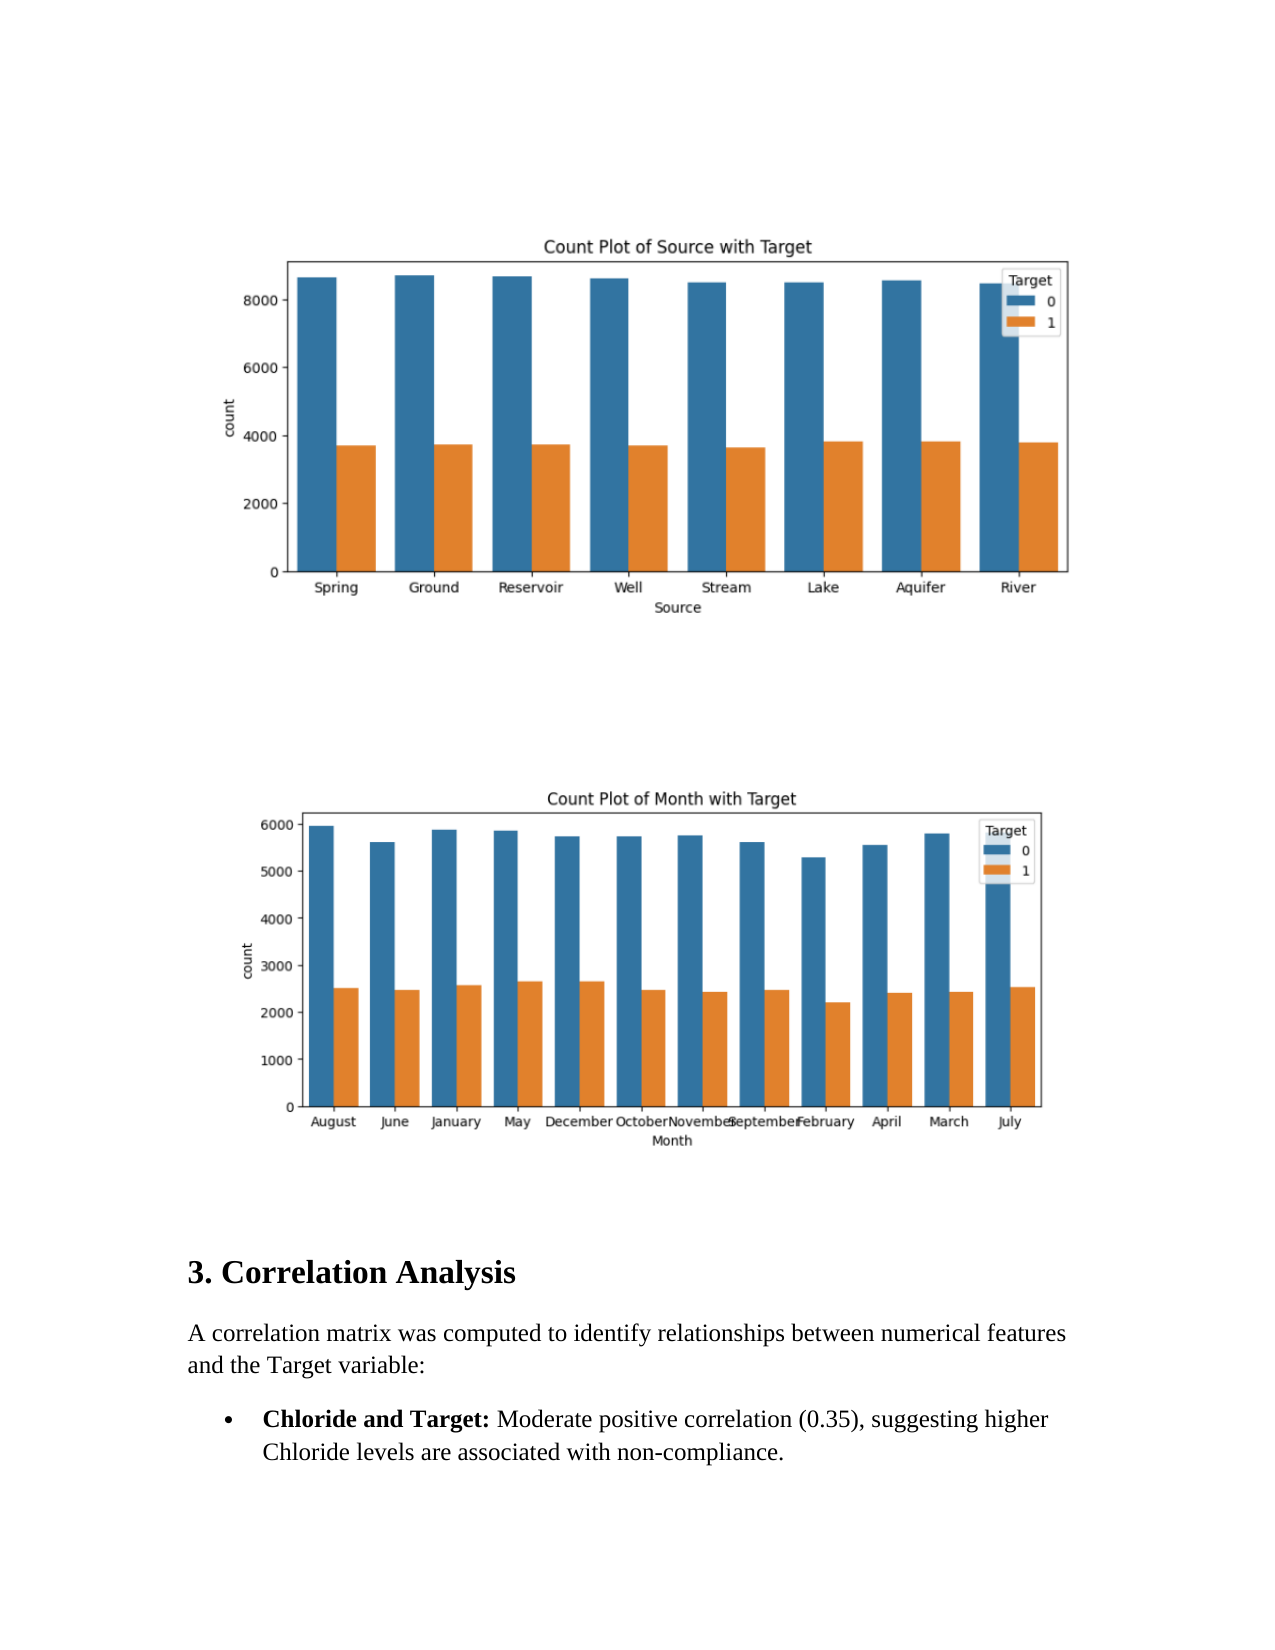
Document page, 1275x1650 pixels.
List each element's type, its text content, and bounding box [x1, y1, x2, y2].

picture [187, 783, 1088, 1163]
text 3. Correlation Analysis [187, 1253, 1087, 1291]
picture [187, 215, 1088, 629]
list Chloride and Target: Moderate positive correlation (0.35), suggesting higher Chloride levels are associated with non-compliance. [225, 1404, 1087, 1466]
text A correlation matrix was computed to identify relationships between numerical features and the Target variable: [187, 1318, 1087, 1379]
